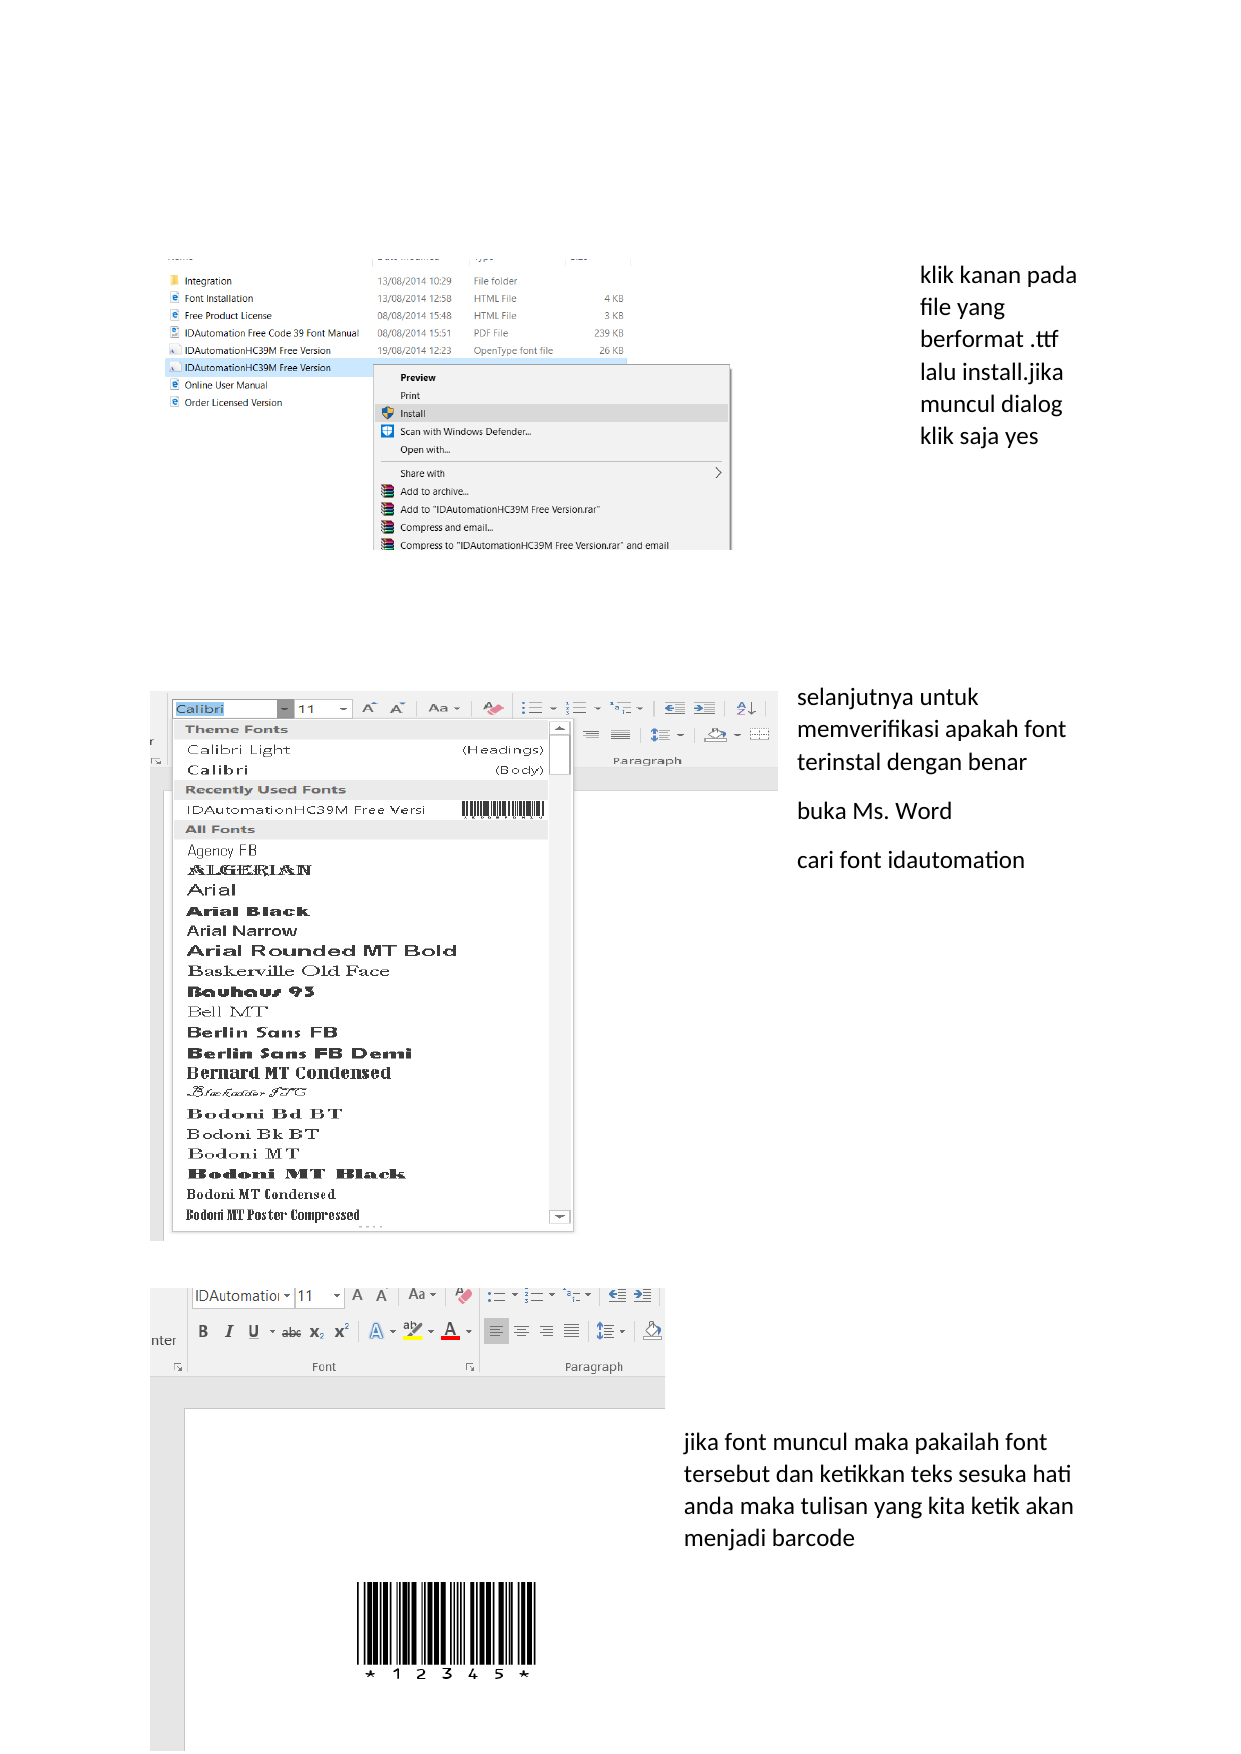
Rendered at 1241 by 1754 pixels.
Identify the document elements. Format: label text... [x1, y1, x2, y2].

picture [150, 691, 778, 1241]
text jika font muncul maka pakailah font tersebut dan ketikkan teks sesuka hati anda maka tulisan yang kita ketik akan menjadi barcode [665, 1426, 1090, 1553]
text selanjutnya untuk memverifikasi apakah font terinstal dengan benar [150, 681, 1090, 776]
picture [150, 1288, 665, 1751]
text klik kanan pada file yang berformat .ttf lalu install.jika muncul dialog klik saja yes [751, 259, 1090, 451]
text buka Ms. Word [778, 795, 1090, 825]
picture [160, 259, 751, 550]
text cari font idautomation [778, 844, 1090, 874]
